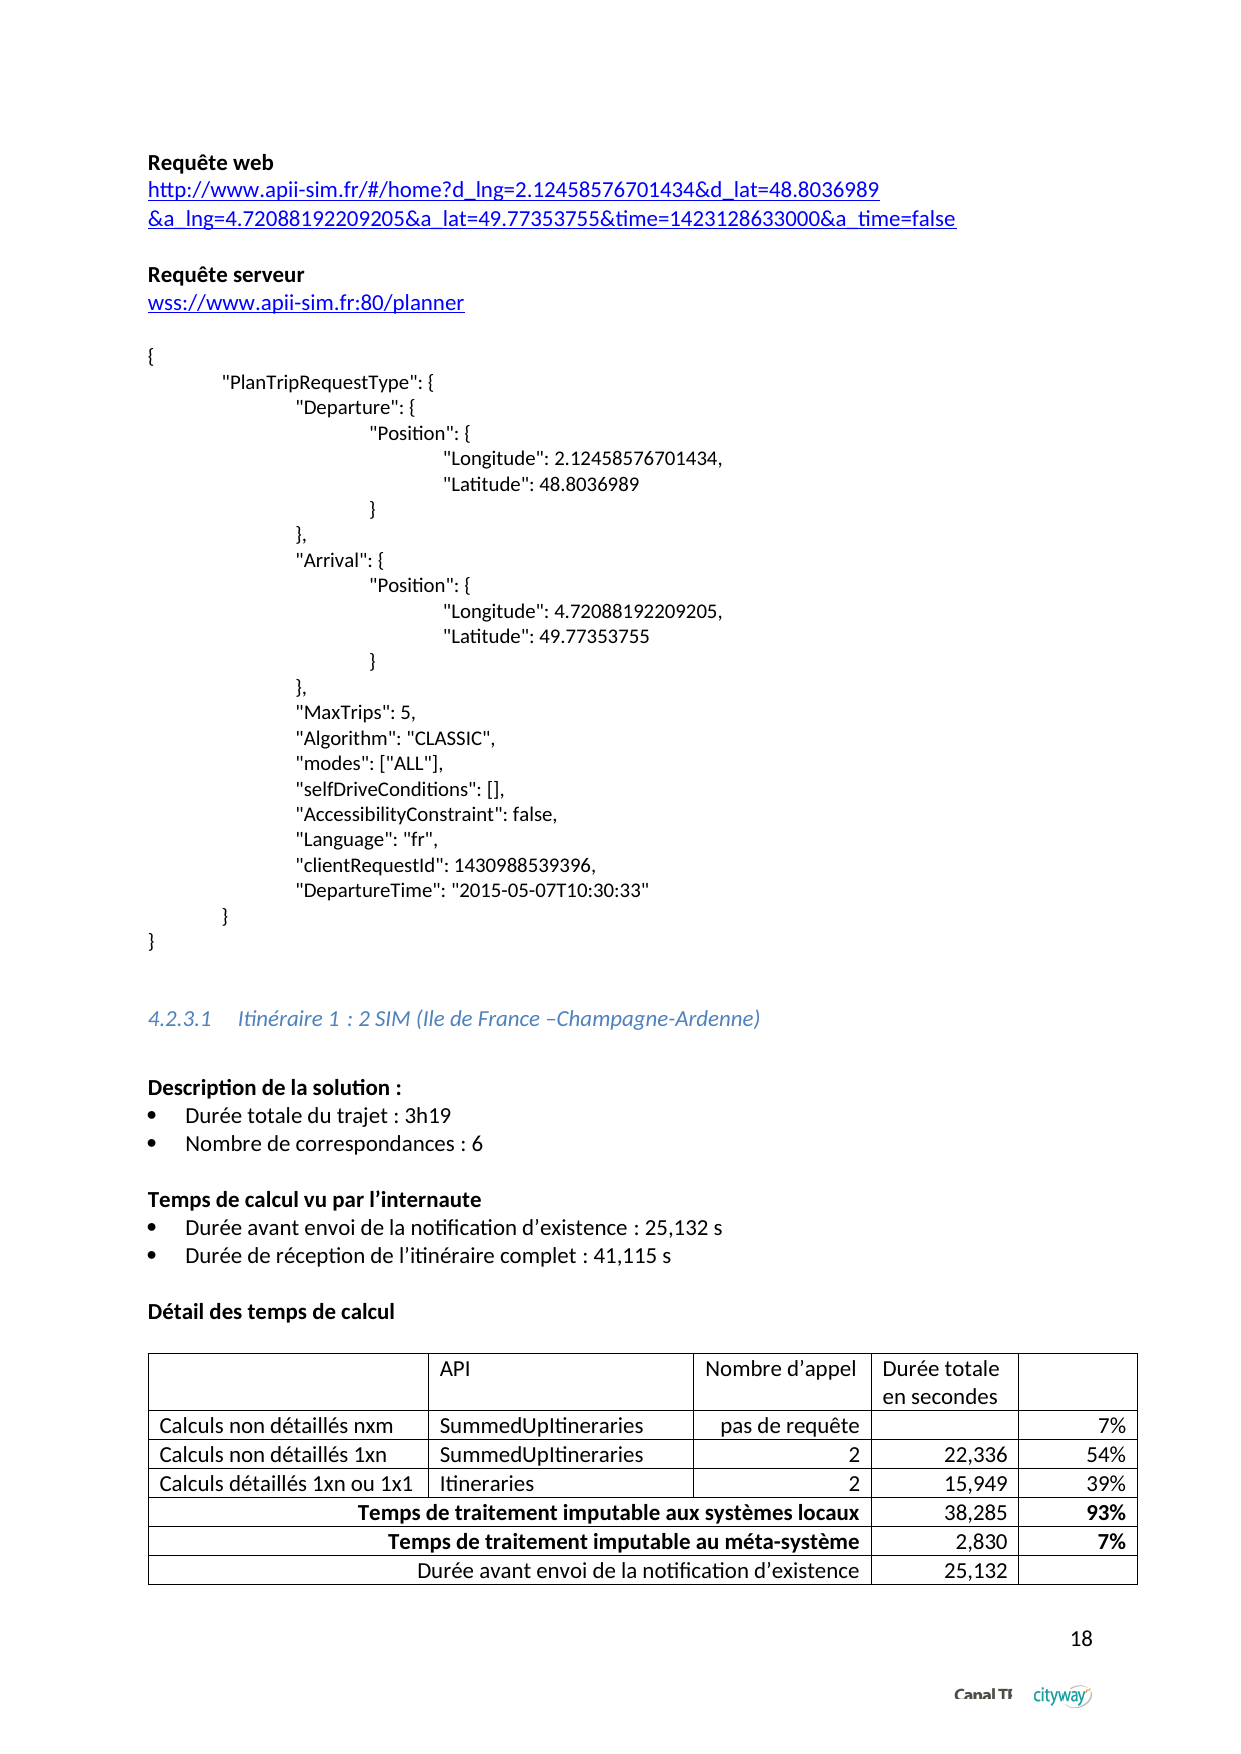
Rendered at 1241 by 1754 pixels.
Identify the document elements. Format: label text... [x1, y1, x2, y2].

table_cell [1019, 1556, 1137, 1584]
text "modes": ["ALL"], [148, 750, 1093, 776]
table_cell 2 [694, 1440, 871, 1468]
text wss://www.apii-sim.fr:80/planner [148, 288, 1093, 316]
text "Position": { [148, 572, 1093, 598]
table_header [1019, 1354, 1137, 1410]
text "selfDriveConditions": [], [148, 776, 1093, 801]
text "Latitude": 49.77353755 [148, 623, 1093, 649]
table_cell 7% [1019, 1411, 1137, 1439]
text Requête serveur [148, 260, 1093, 288]
table_cell Calculs non détaillés 1xn [149, 1440, 428, 1468]
text "clientRequestId": 1430988539396, [148, 852, 1093, 877]
table_cell 39% [1019, 1469, 1137, 1497]
table_cell pas de requête [694, 1411, 871, 1439]
text "Longitude": 2.12458576701434, [148, 445, 1093, 471]
text } [148, 496, 1093, 522]
list Durée totale du trajet : 3h19 [148, 1101, 1093, 1129]
list Nombre de correspondances : 6 [148, 1129, 1093, 1157]
text }, [148, 522, 1093, 547]
table_cell Calculs détaillés 1xn ou 1x1 [149, 1469, 428, 1497]
table_cell 2 [694, 1469, 871, 1497]
text "Departure": { [148, 394, 1093, 420]
text { [148, 344, 1093, 369]
table_cell 93% [1019, 1498, 1137, 1526]
text "DepartureTime": "2015-05-07T10:30:33" [148, 877, 1093, 903]
text http://www.apii-sim.fr/#/home?d_lng=2.12458576701434&d_lat=48.8036989 &a_lng=4.72088192209205&a_lat=49.77353755&time=1423128633000&a_time=false [148, 176, 1093, 232]
list Durée avant envoi de la notification d’existence : 25,132 s [148, 1213, 1093, 1241]
table_cell Itineraries [429, 1469, 693, 1497]
text "Arrival": { [148, 547, 1093, 572]
picture [953, 1686, 1013, 1699]
table_cell 25,132 [872, 1556, 1018, 1584]
picture [1028, 1677, 1095, 1711]
text }, [148, 674, 1093, 699]
text } [148, 903, 1093, 928]
table_cell Temps de traitement imputable aux systèmes locaux [149, 1498, 871, 1526]
text "Algorithm": "CLASSIC", [148, 725, 1093, 750]
table_cell SummedUpItineraries [429, 1440, 693, 1468]
table_cell 22,336 [872, 1440, 1018, 1468]
table_cell 7% [1019, 1527, 1137, 1555]
text "PlanTripRequestType": { [148, 369, 1093, 394]
text "Latitude": 48.8036989 [148, 471, 1093, 496]
table_cell SummedUpItineraries [429, 1411, 693, 1439]
text } [148, 649, 1093, 674]
text "AccessibilityConstraint": false, [148, 801, 1093, 827]
text } [148, 928, 1093, 954]
table_header Durée totale en secondes [872, 1354, 1018, 1410]
list Durée de réception de l’itinéraire complet : 41,115 s [148, 1241, 1093, 1269]
table_cell 2,830 [872, 1527, 1018, 1555]
text Détail des temps de calcul [148, 1297, 1093, 1325]
table_cell Temps de traitement imputable au méta-système [149, 1527, 871, 1555]
table_cell [872, 1411, 1018, 1439]
subtitle Itinéraire 1 : 2 SIM (Ile de France –Champagne-Ardenne) [148, 1004, 1093, 1032]
text "Language": "fr", [148, 827, 1093, 852]
text Requête web [148, 148, 1093, 176]
text Description de la solution : [148, 1073, 1093, 1101]
table_header API [429, 1354, 693, 1410]
table_cell Durée avant envoi de la notification d’existence [149, 1556, 871, 1584]
table_cell 15,949 [872, 1469, 1018, 1497]
table_cell 54% [1019, 1440, 1137, 1468]
text "Longitude": 4.72088192209205, [148, 598, 1093, 623]
text Temps de calcul vu par l’internaute [148, 1185, 1093, 1213]
table_header [149, 1354, 428, 1410]
text "Position": { [148, 420, 1093, 445]
table_cell 38,285 [872, 1498, 1018, 1526]
table_cell Calculs non détaillés nxm [149, 1411, 428, 1439]
table_header Nombre d’appel [694, 1354, 871, 1410]
text "MaxTrips": 5, [148, 699, 1093, 725]
